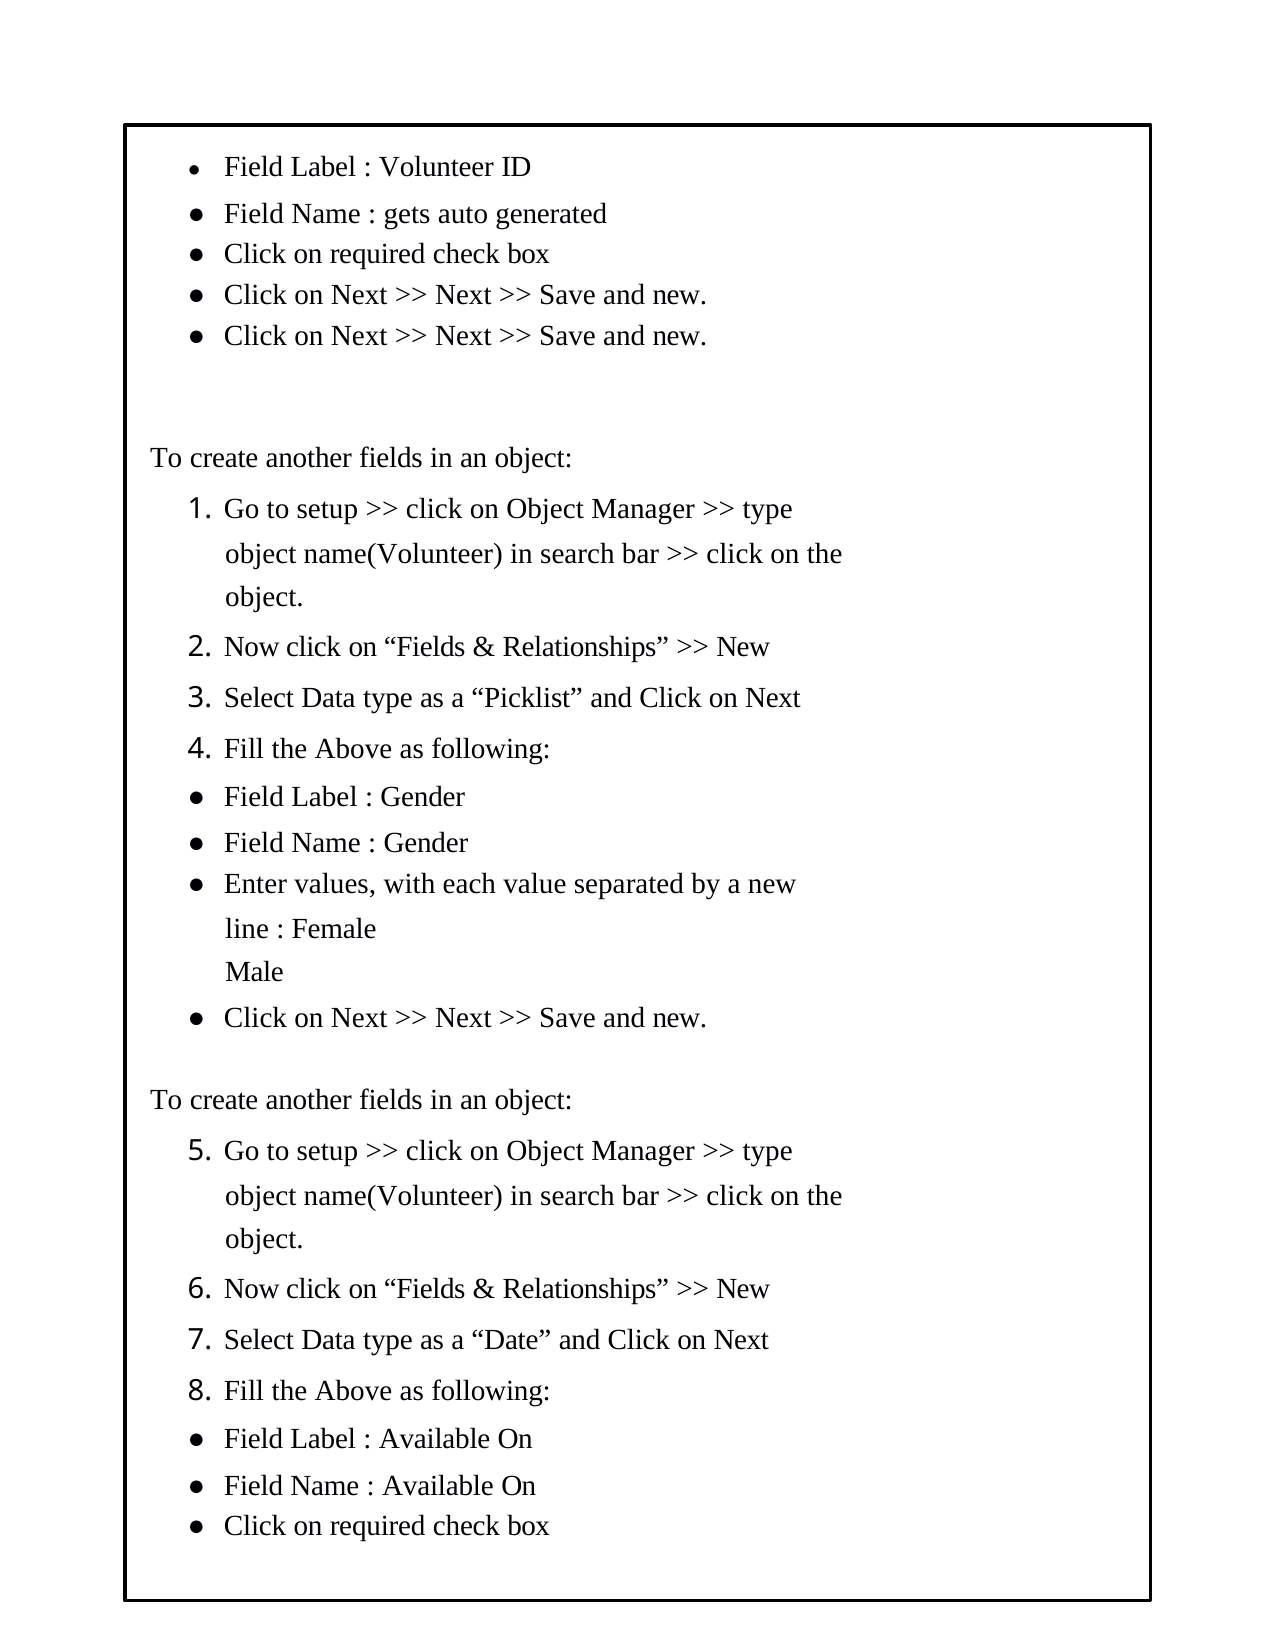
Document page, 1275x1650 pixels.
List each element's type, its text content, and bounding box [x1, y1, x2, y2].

list Click on Next >> Next >> Save and new. [187, 277, 1162, 311]
text Male [225, 956, 1162, 988]
list Now click on “Fields & Relationships” >> New [187, 1267, 1162, 1307]
list Field Label : Volunteer ID [187, 149, 1162, 183]
list Enter values, with each value separated by a new line : Female [187, 867, 845, 945]
list Fill the Above as following: [187, 1369, 1162, 1409]
list Go to setup >> click on Object Manager >> type object name(Volunteer) in search bar >> click on the object. [187, 487, 856, 613]
list Select Data type as a “Picklist” and Click on Next [187, 677, 1162, 716]
list Fill the Above as following: [187, 728, 1162, 767]
text To create another fields in an object: [150, 1082, 1162, 1116]
list Click on required check box [187, 237, 1162, 270]
list Field Name : Gender [187, 826, 1162, 859]
list Now click on “Fields & Relationships” >> New [187, 625, 1162, 665]
list Field Label : Gender [187, 779, 1162, 812]
list Field Name : gets auto generated [187, 196, 1162, 229]
text To create another fields in an object: [150, 440, 1162, 473]
list Click on Next >> Next >> Save and new. [187, 318, 1162, 352]
list Click on required check box [187, 1508, 1162, 1542]
list Click on Next >> Next >> Save and new. [187, 1001, 1162, 1034]
list Field Name : Available On [187, 1468, 1162, 1501]
list Go to setup >> click on Object Manager >> type object name(Volunteer) in search bar >> click on the object. [187, 1129, 856, 1255]
list Field Label : Available On [187, 1421, 1162, 1454]
list Select Data type as a “Date” and Click on Next [187, 1318, 1162, 1358]
